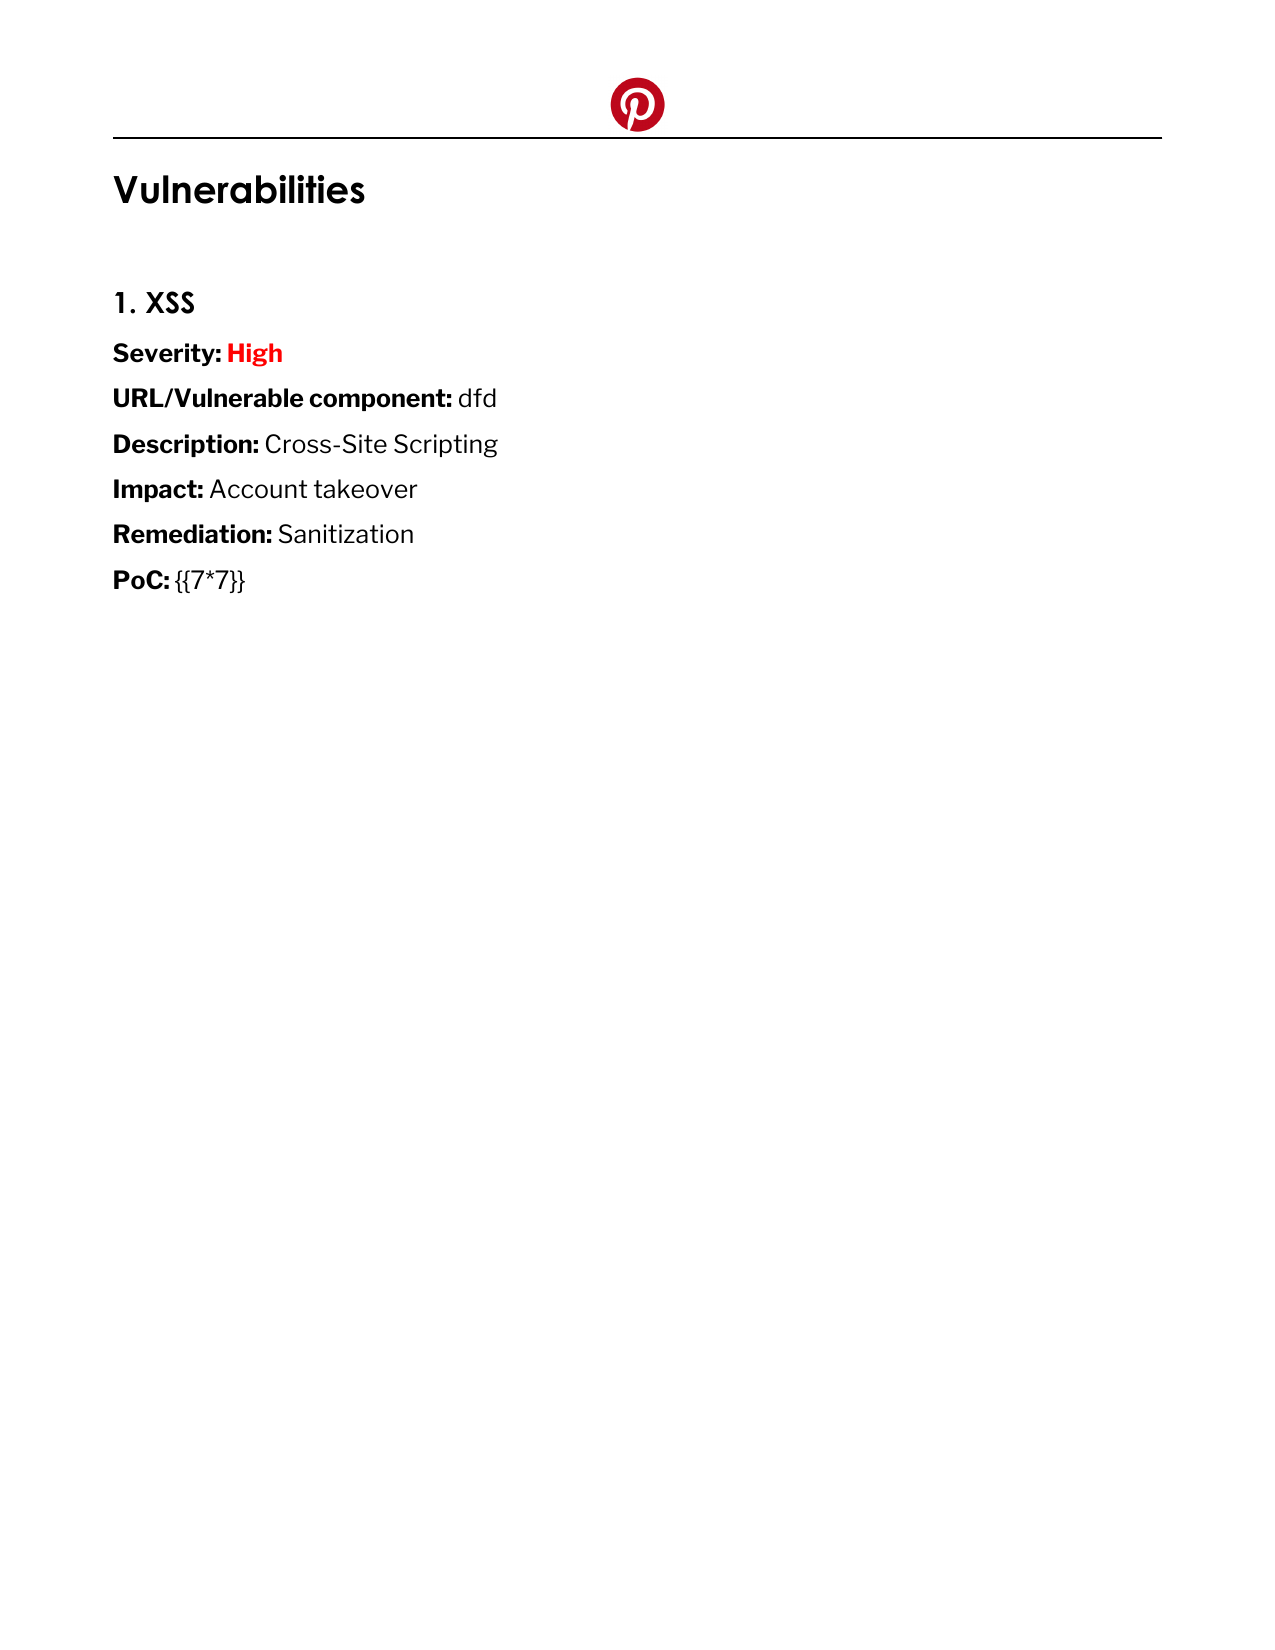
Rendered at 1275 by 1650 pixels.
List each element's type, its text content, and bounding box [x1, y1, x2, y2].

text URL/Vulnerable component: dfd [112, 383, 1162, 414]
text Impact: Account takeover [112, 474, 1162, 505]
subtitle Vulnerabilities [112, 165, 1162, 211]
text Severity: High [112, 338, 1162, 368]
text PoC: {{7*7}} [112, 565, 1162, 596]
picture [607, 75, 668, 135]
subtitle 1. XSS [112, 284, 1162, 320]
text Remediation: Sanitization [112, 520, 1162, 550]
text Description: Cross-Site Scripting [112, 429, 1162, 459]
